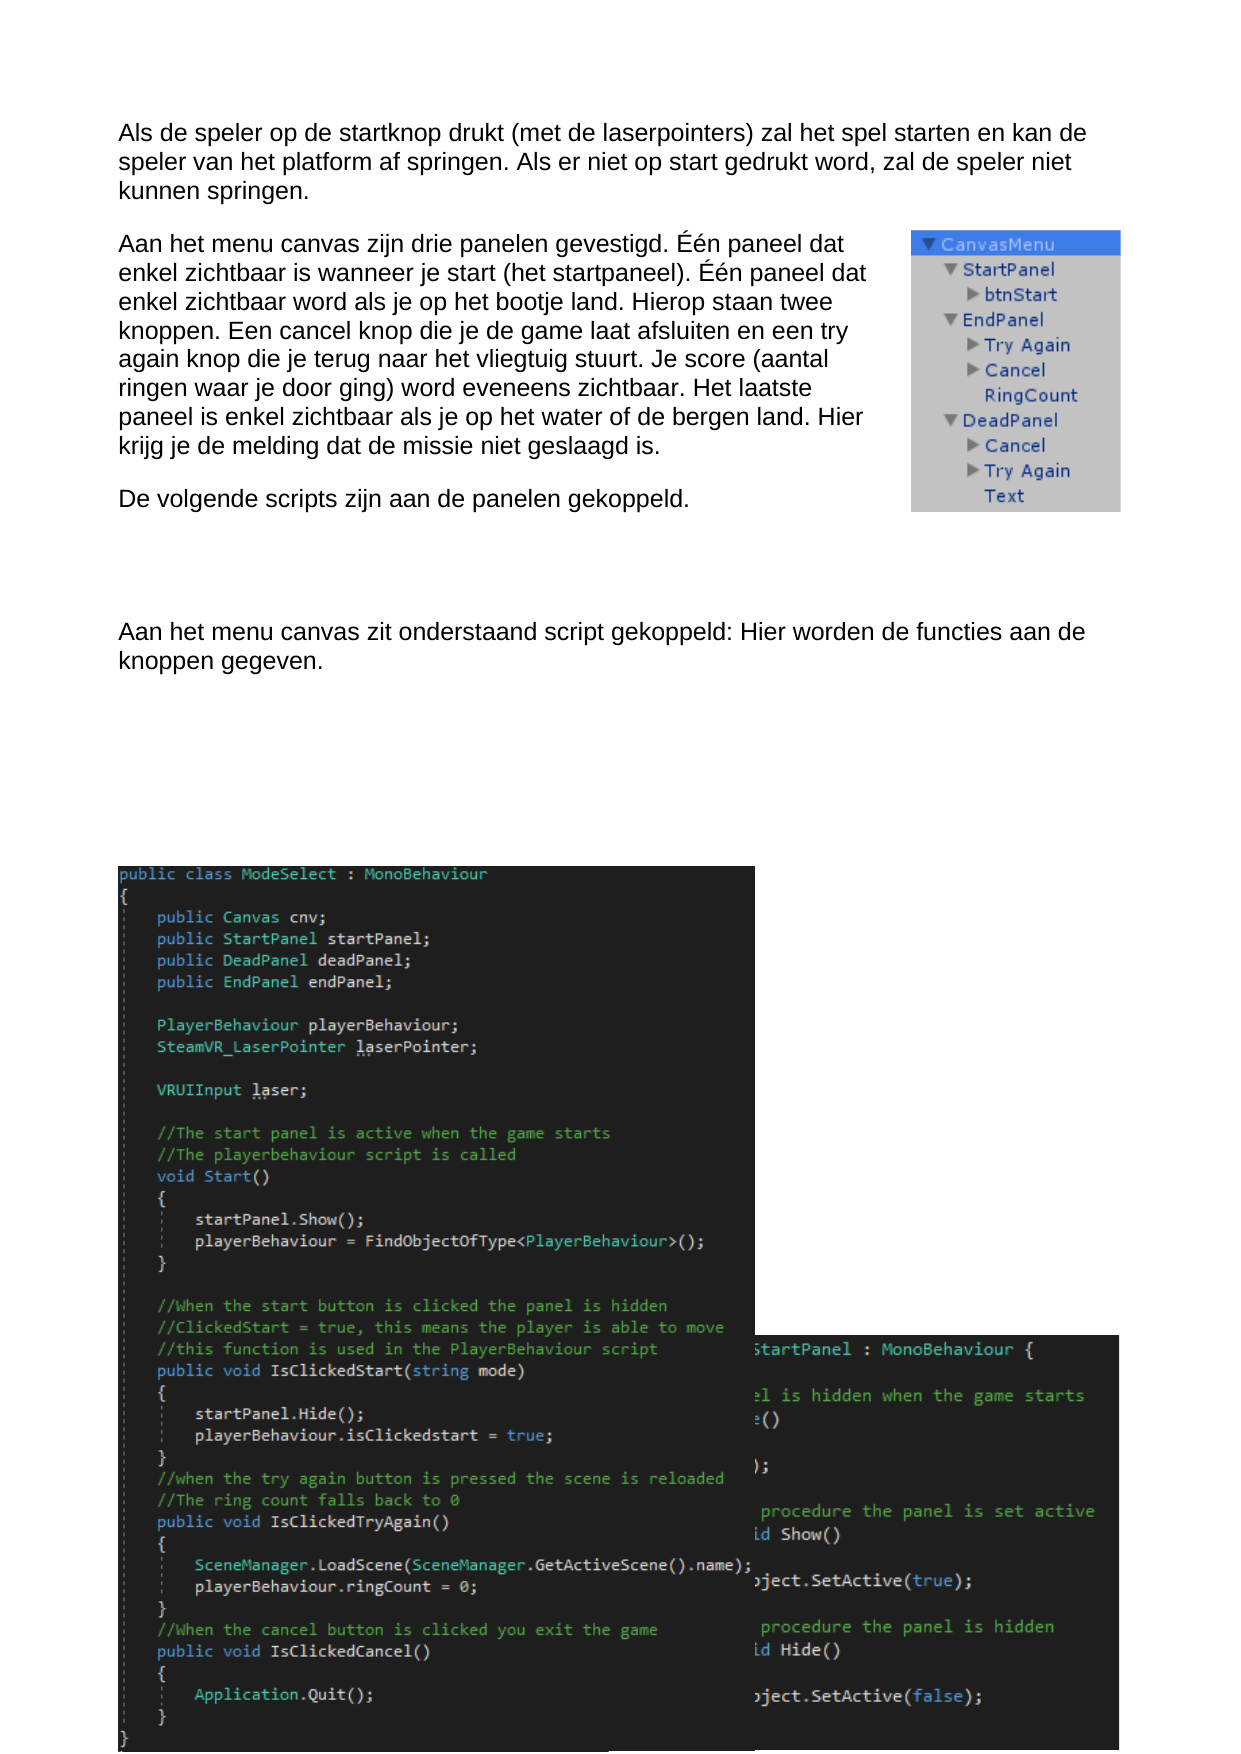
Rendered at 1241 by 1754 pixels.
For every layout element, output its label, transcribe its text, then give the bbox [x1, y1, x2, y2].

text Aan het menu canvas zijn drie panelen gevestigd. Één paneel dat enkel zichtbaar is wanneer je start (het startpaneel). Één paneel dat enkel zichtbaar word als je op het bootje land. Hierop staan twee knoppen. Een cancel knop die je de game laat afsluiten en een try again knop die je terug naar het vliegtuig stuurt. Je score (aantal ringen waar je door ging) word eveneens zichtbaar. Het laatste paneel is enkel zichtbaar als je op het water of de bergen land. Hier krijg je de melding dat de missie niet geslaagd is. [118, 229, 1122, 459]
picture [911, 230, 1121, 512]
text Als de speler op de startknop drukt (met de laserpointers) zal het spel starten en kan de speler van het platform af springen. Als er niet op start gedrukt word, zal de speler niet kunnen springen. [118, 118, 1122, 204]
picture [118, 866, 1120, 1752]
text Aan het menu canvas zit onderstaand script gekoppeld: Hier worden de functies aan de knoppen gegeven. [118, 617, 1122, 674]
text De volgende scripts zijn aan de panelen gekoppeld. [118, 484, 1122, 513]
